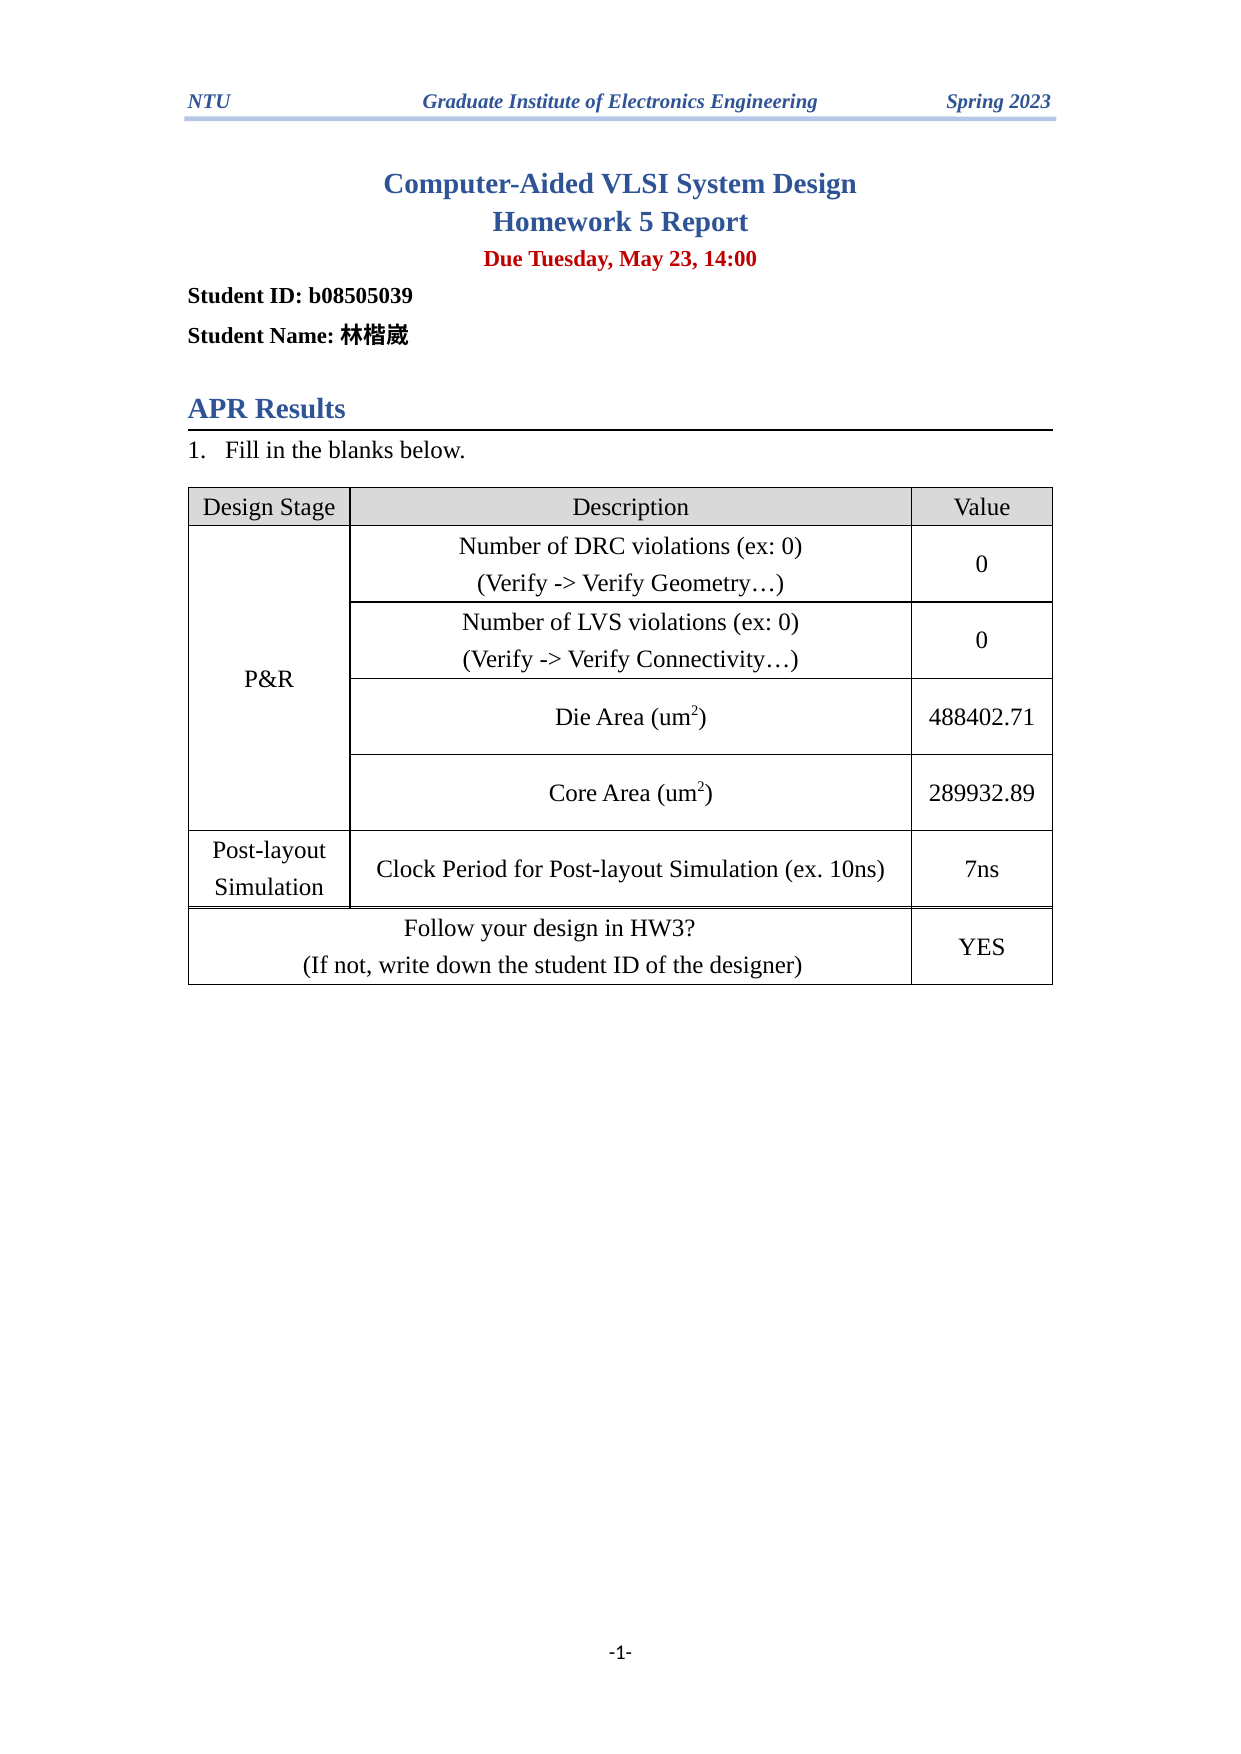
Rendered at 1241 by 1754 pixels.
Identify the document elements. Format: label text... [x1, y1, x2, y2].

list Fill in the blanks below. [187, 431, 1053, 468]
table_cell Die Area (um2) [351, 679, 911, 753]
table_cell P&R [189, 526, 349, 829]
table_header Design Stage [189, 488, 349, 525]
text Computer-Aided VLSI System Design [187, 164, 1053, 202]
table_cell Follow your design in HW3? (If not, write down the student ID of the designer) [189, 909, 911, 984]
table_cell Number of DRC violations (ex: 0) (Verify -> Verify Geometry…) [351, 526, 911, 601]
table_cell YES [912, 909, 1052, 984]
table_header Value [912, 488, 1052, 525]
text APR Results [187, 389, 1053, 431]
table_cell 0 [912, 526, 1052, 601]
text Due Tuesday, May 23, 14:00 [187, 239, 1053, 277]
table_cell 7ns [912, 831, 1052, 906]
table_cell Post-layout Simulation [189, 831, 349, 906]
text Student ID: b08505039 [187, 277, 1053, 314]
table_cell 289932.89 [912, 755, 1052, 829]
table_cell Number of LVS violations (ex: 0) (Verify -> Verify Connectivity…) [351, 603, 911, 677]
text Student Name: 林楷崴 [187, 314, 1053, 352]
table_header Description [351, 488, 911, 525]
text Homework 5 Report [187, 202, 1053, 239]
table_cell 0 [912, 603, 1052, 677]
table_cell Core Area (um2) [351, 755, 911, 829]
table_cell 488402.71 [912, 679, 1052, 753]
table_cell Clock Period for Post-layout Simulation (ex. 10ns) [351, 831, 911, 906]
